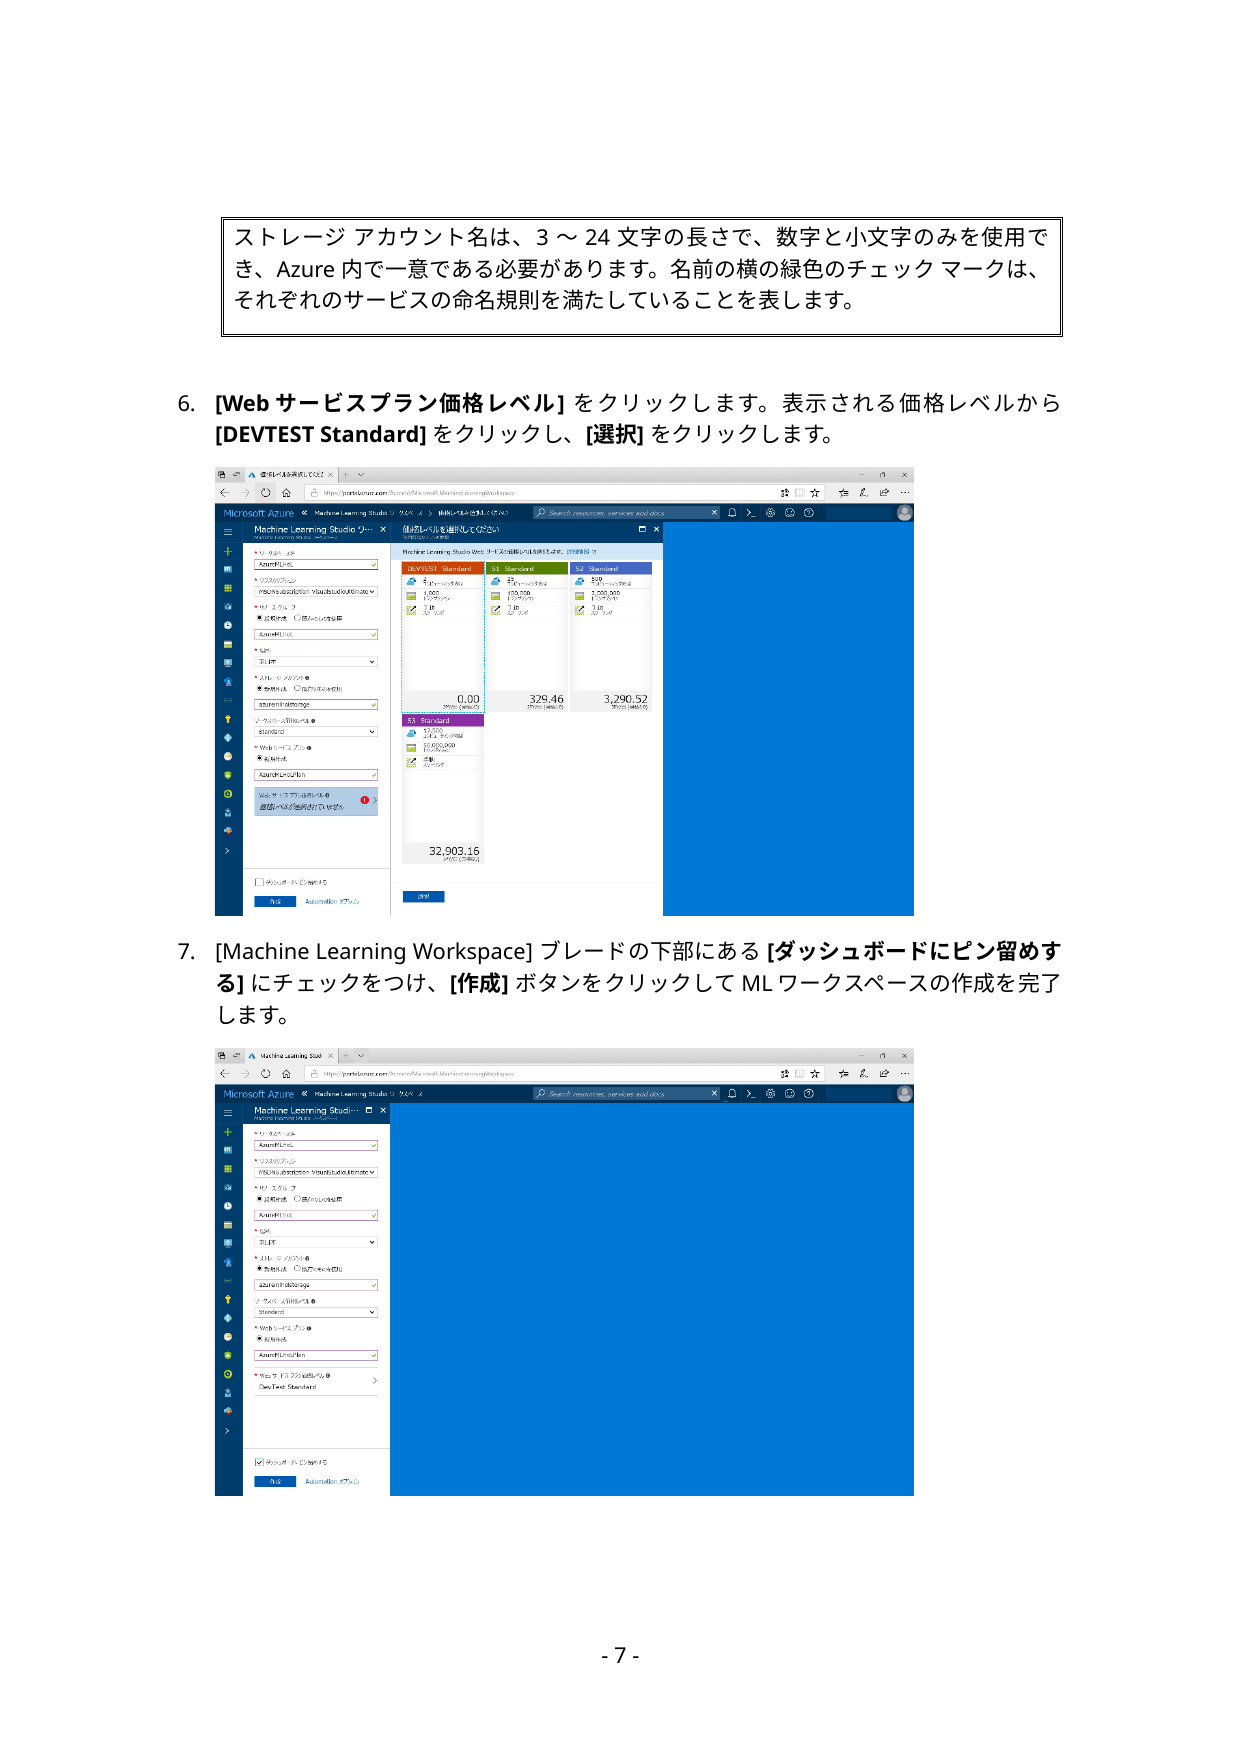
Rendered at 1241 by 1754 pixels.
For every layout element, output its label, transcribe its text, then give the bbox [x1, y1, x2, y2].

table_header ストレージ アカウント名は、3 ～ 24 文字の長さで、数字と小文字のみを使用でき、Azure 内で一意である必要があります。名前の横の緑色のチェック マークは、それぞれのサービスの命名規則を満たしていることを表します。 [224, 220, 1060, 334]
list [Webサービスプラン価格レベル] をクリックします。表示される価格レベルから[DEVTEST Standard] をクリックし、[選択] をクリックします。 [177, 386, 1063, 449]
picture [214, 1048, 914, 1496]
list [Machine Learning Workspace] ブレードの下部にある [ダッシュボードにピン留めする] にチェックをつけ、[作成] ボタンをクリックしてMLワークスペースの作成を完了します。 [177, 934, 1063, 1029]
picture [214, 467, 914, 916]
